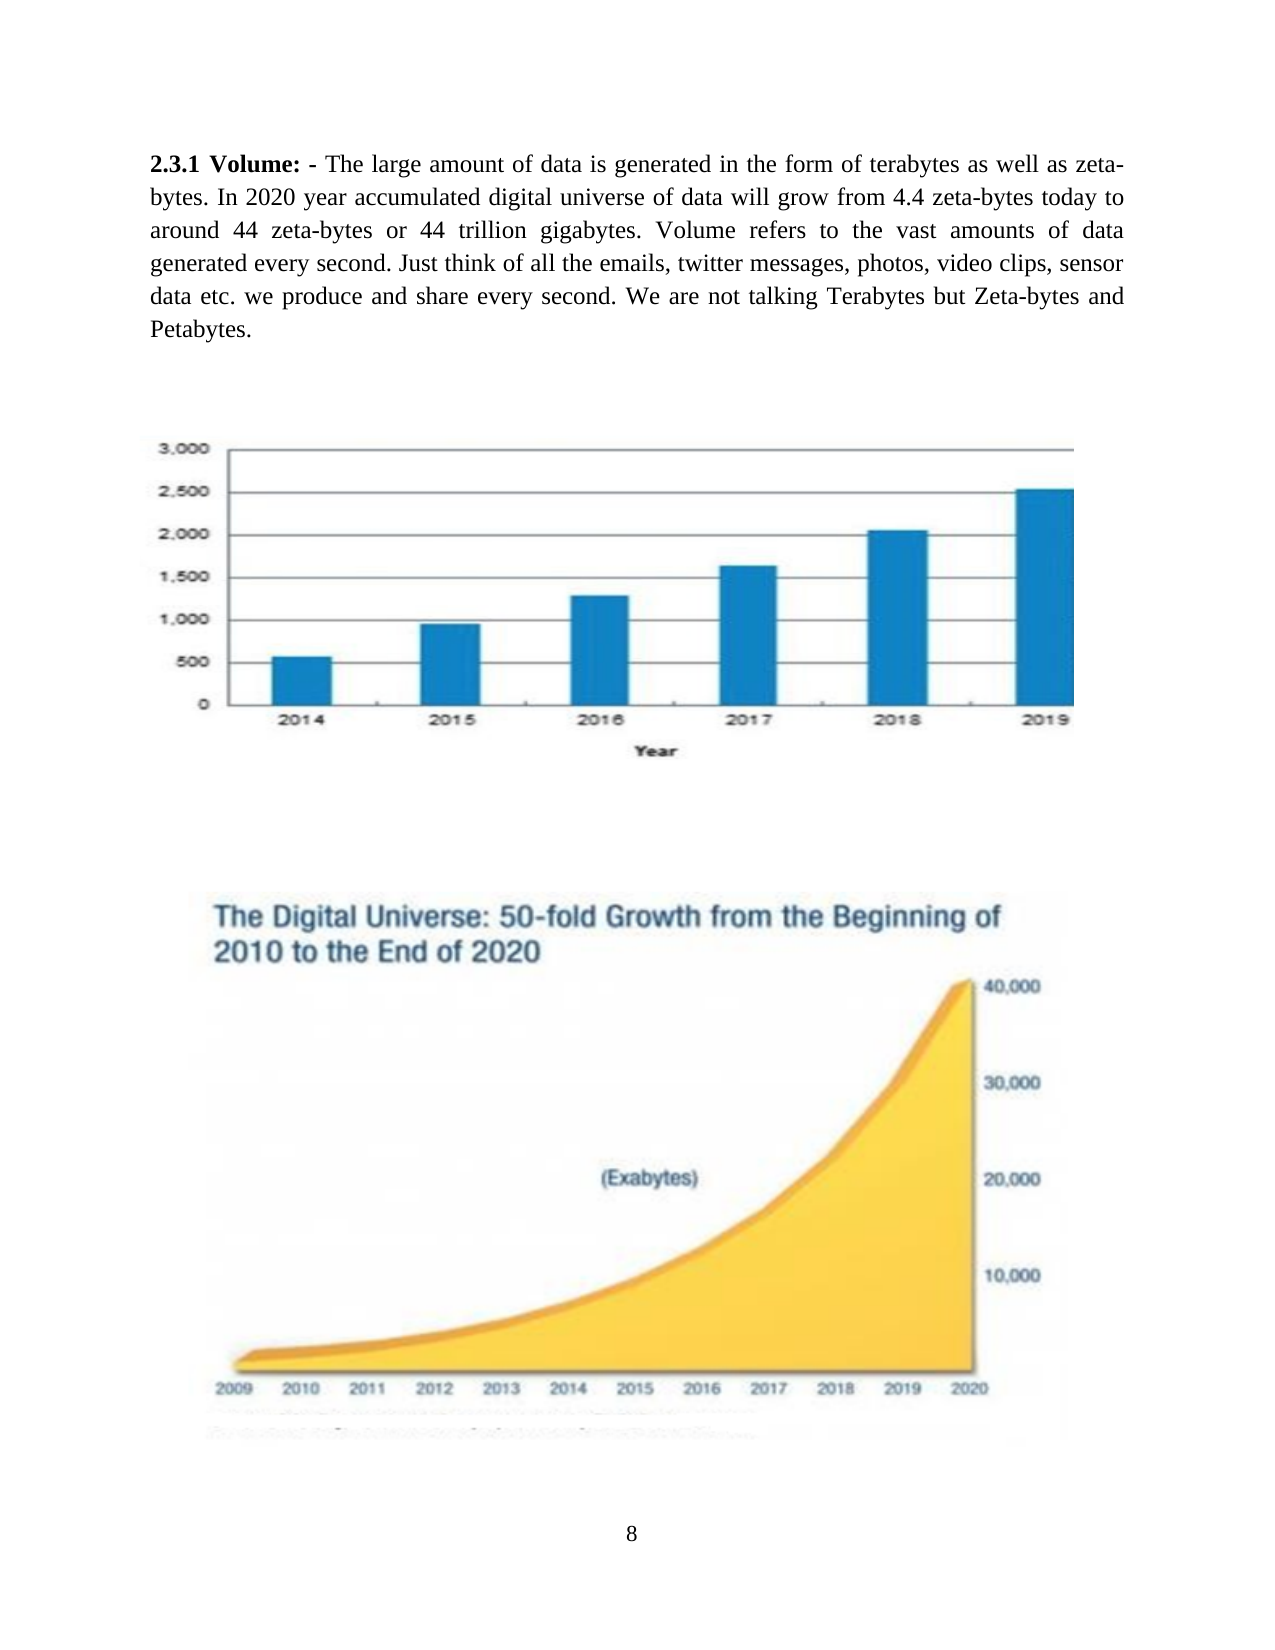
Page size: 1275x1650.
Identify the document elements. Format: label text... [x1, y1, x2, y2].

picture [139, 347, 1074, 801]
list Volume: - The large amount of data is generated in the form of terabytes as well as zeta-bytes. In 2020 year accumulated digital universe of data will grow from 4.4 zeta-bytes today to around 44 zeta-bytes or 44 trillion gigabytes. Volume refers to the vast amounts of data generated every second. Just think of all the emails, twitter messages, photos, video clips, sensor data etc. we produce and share every second. We are not talking Terabytes but Zeta-bytes and Petabytes. [150, 149, 1126, 343]
picture [171, 846, 1069, 1510]
